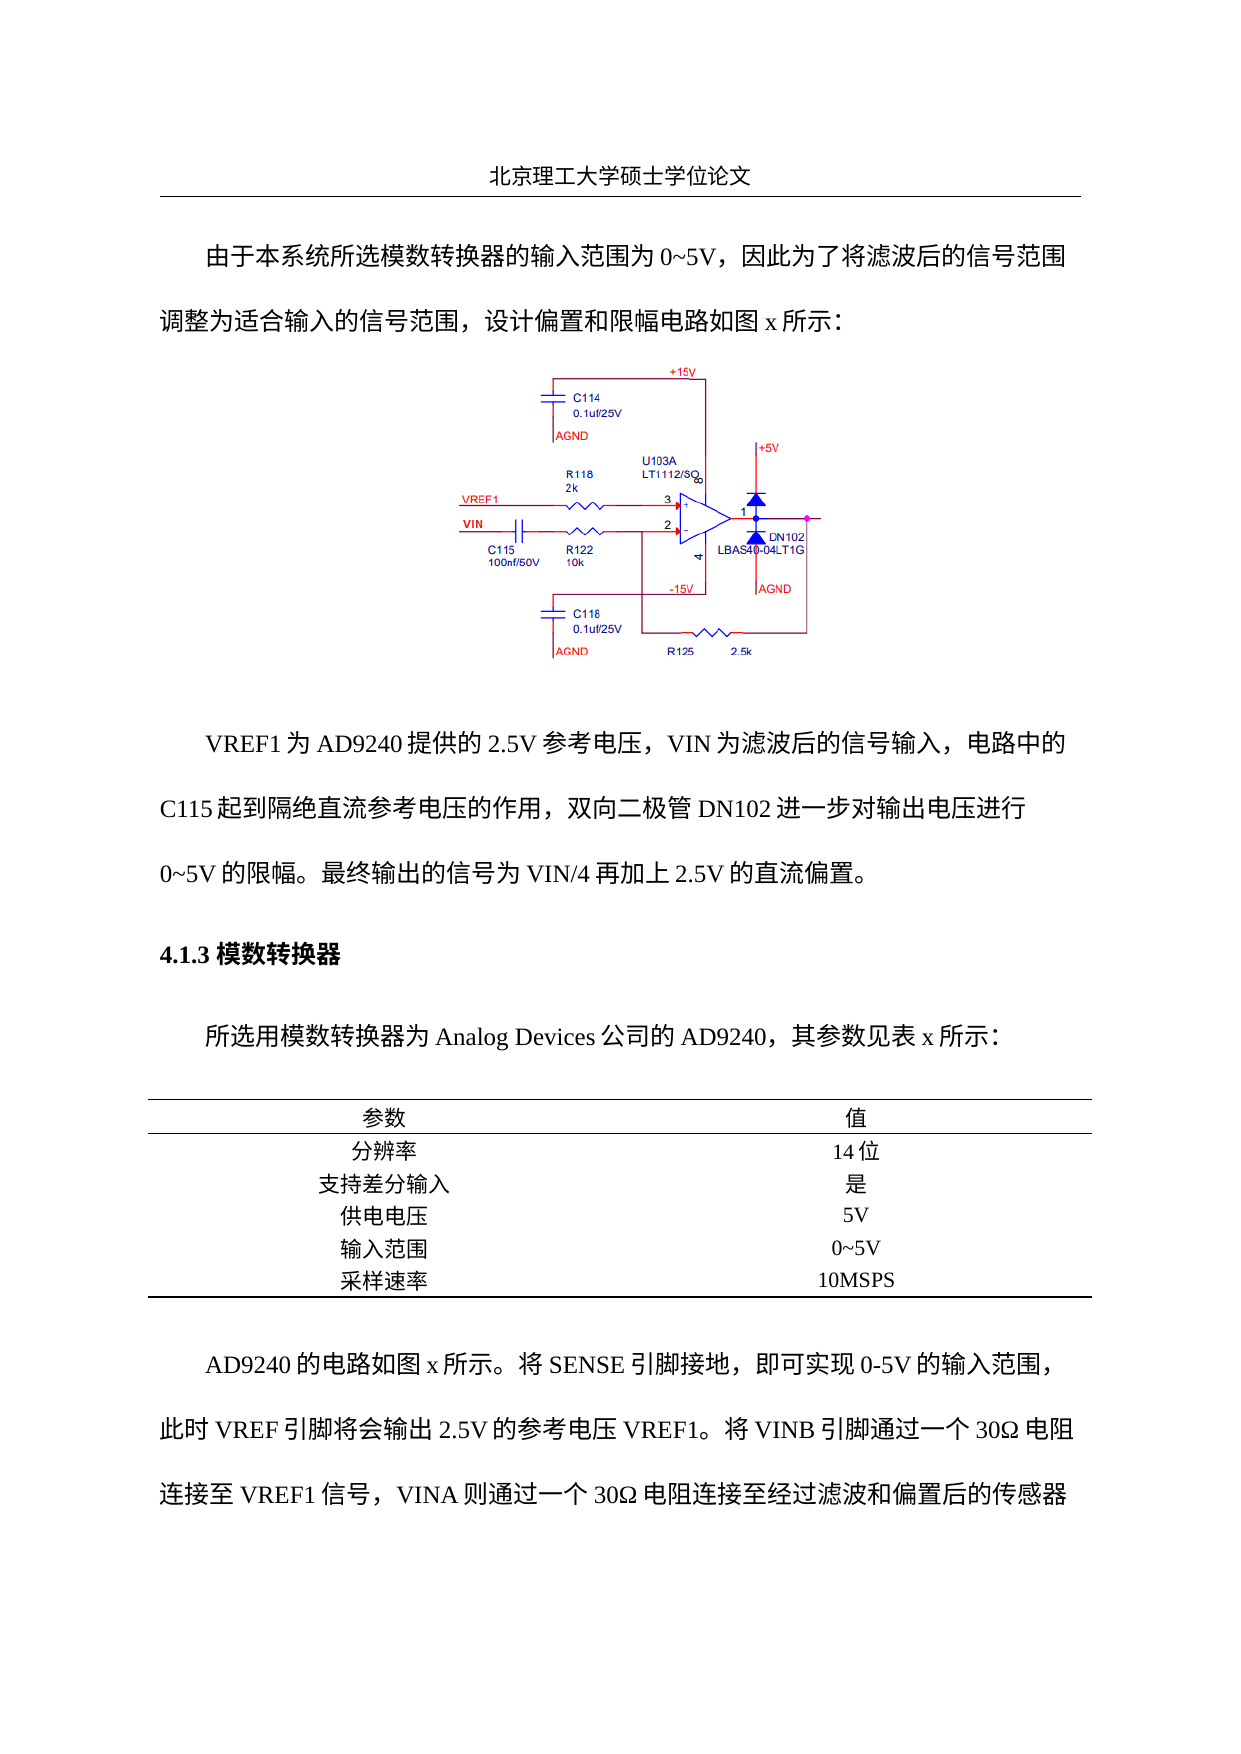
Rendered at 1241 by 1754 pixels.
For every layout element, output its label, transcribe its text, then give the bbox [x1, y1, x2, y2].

table_cell 供电电压 [148, 1199, 620, 1231]
table_cell 14位 [620, 1134, 1092, 1166]
table_header 参数 [148, 1100, 620, 1133]
table_cell 输入范围 [148, 1231, 620, 1264]
table_cell 0~5V [620, 1231, 1092, 1264]
table_cell 分辨率 [148, 1134, 620, 1166]
table_header 值 [620, 1100, 1092, 1133]
text 所选用模数转换器为Analog Devices公司的AD9240，其参数见表x所示： [159, 1002, 1081, 1067]
table_cell 是 [620, 1166, 1092, 1199]
text 4.1.3 模数转换器 [159, 921, 1081, 986]
table_cell 5V [620, 1199, 1092, 1231]
table_cell 支持差分输入 [148, 1166, 620, 1199]
text 由于本系统所选模数转换器的输入范围为0~5V，因此为了将滤波后的信号范围调整为适合输入的信号范围，设计偏置和限幅电路如图x所示： [159, 222, 1081, 352]
text VREF1为AD9240提供的2.5V参考电压，VIN为滤波后的信号输入，电路中的C115起到隔绝直流参考电压的作用，双向二极管DN102进一步对输出电压进行0~5V的限幅。最终输出的信号为VIN/4再加上2.5V的直流偏置。 [159, 709, 1081, 904]
picture [450, 351, 836, 685]
table_cell 10MSPS [620, 1264, 1092, 1296]
table_cell 采样速率 [148, 1264, 620, 1296]
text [159, 1330, 1081, 1525]
